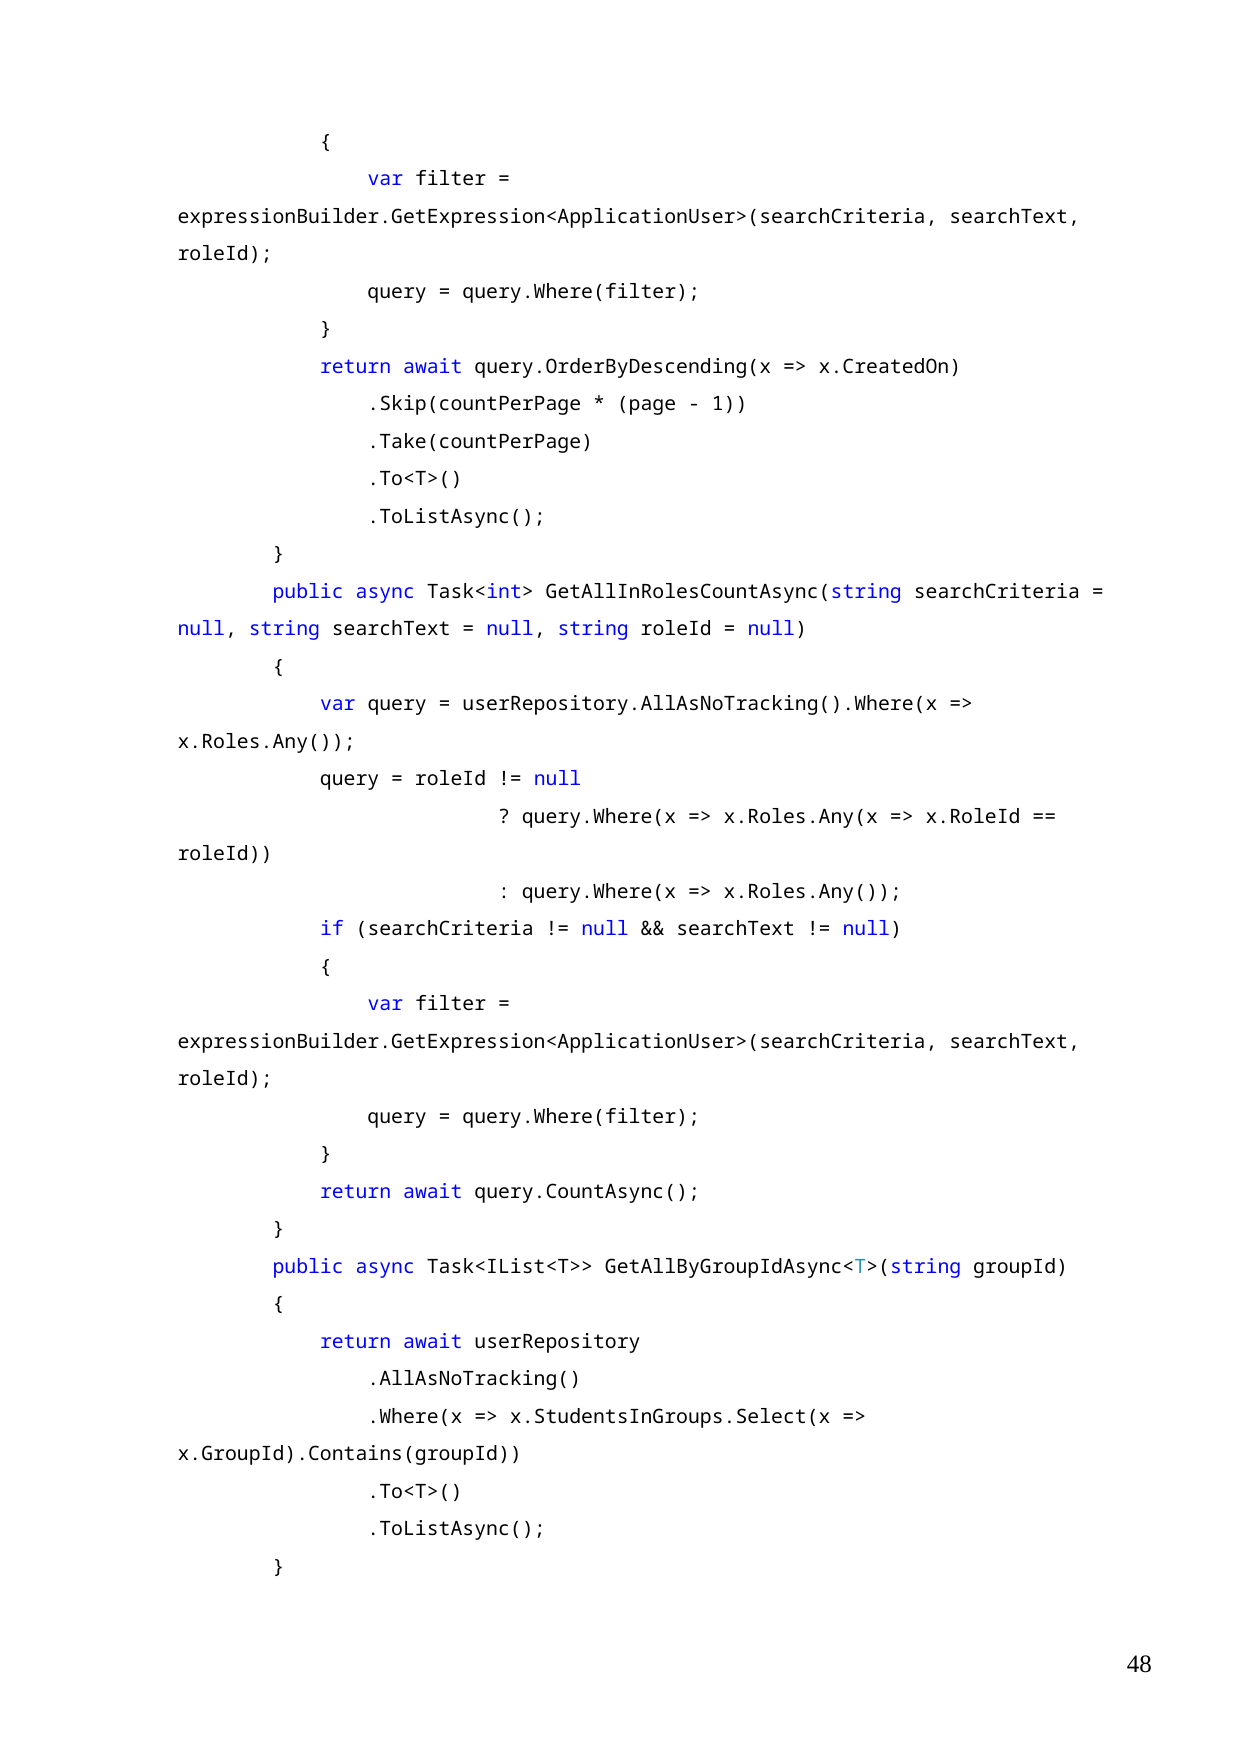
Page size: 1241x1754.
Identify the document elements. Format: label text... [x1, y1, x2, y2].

text .Take(countPerPage) [177, 418, 1152, 456]
text .Where(x => x.StudentsInGroups.Select(x => x.GroupId).Contains(groupId)) [177, 1393, 1152, 1468]
text public async Task<int> GetAllInRolesCountAsync(string searchCriteria = null, string searchText = null, string roleId = null) [177, 568, 1152, 643]
text var filter = expressionBuilder.GetExpression<ApplicationUser>(searchCriteria, searchText, roleId); [177, 156, 1152, 268]
text return await query.CountAsync(); [177, 1168, 1152, 1206]
text query = query.Where(filter); [177, 268, 1152, 306]
text } [177, 1131, 1152, 1168]
text .To<T>() [177, 1468, 1152, 1506]
text { [177, 118, 1152, 156]
text query = roleId != null [177, 756, 1152, 793]
text .ToListAsync(); [177, 493, 1152, 531]
text .ToListAsync(); [177, 1506, 1152, 1543]
text ? query.Where(x => x.Roles.Any(x => x.RoleId == roleId)) [177, 793, 1152, 868]
text .Skip(countPerPage * (page - 1)) [177, 381, 1152, 418]
text .To<T>() [177, 456, 1152, 493]
text if (searchCriteria != null && searchText != null) [177, 906, 1152, 943]
text { [177, 1281, 1152, 1318]
text { [177, 643, 1152, 681]
text } [177, 1206, 1152, 1243]
text } [177, 306, 1152, 343]
text return await userRepository [177, 1318, 1152, 1356]
text query = query.Where(filter); [177, 1093, 1152, 1131]
text } [177, 531, 1152, 568]
text var filter = expressionBuilder.GetExpression<ApplicationUser>(searchCriteria, searchText, roleId); [177, 981, 1152, 1093]
text { [177, 943, 1152, 981]
text var query = userRepository.AllAsNoTracking().Where(x => x.Roles.Any()); [177, 681, 1152, 756]
text } [177, 1543, 1152, 1581]
text : query.Where(x => x.Roles.Any()); [177, 868, 1152, 906]
text return await query.OrderByDescending(x => x.CreatedOn) [177, 343, 1152, 381]
text .AllAsNoTracking() [177, 1356, 1152, 1393]
text public async Task<IList<T>> GetAllByGroupIdAsync<T>(string groupId) [177, 1243, 1152, 1281]
